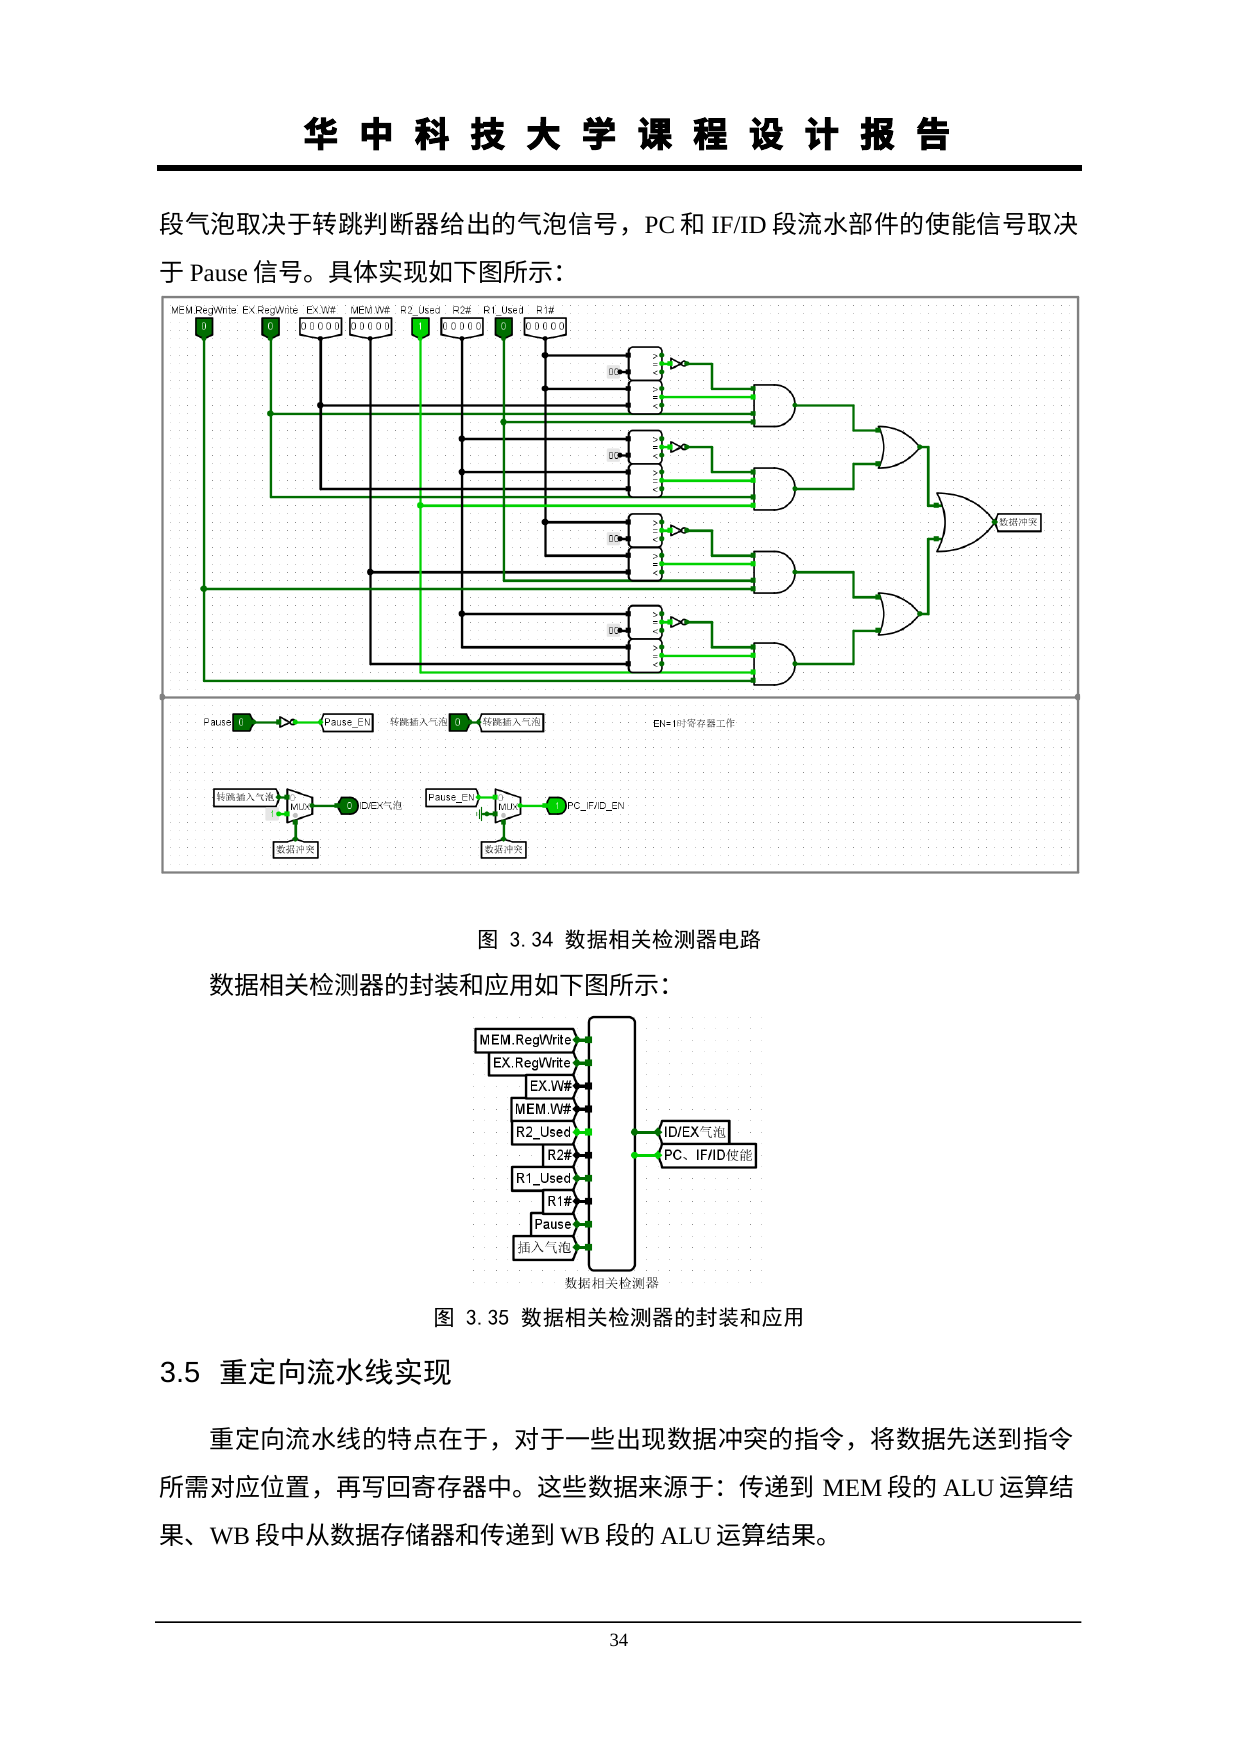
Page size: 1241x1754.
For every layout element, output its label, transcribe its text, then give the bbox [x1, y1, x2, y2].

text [159, 198, 1078, 294]
text 重定向流水线的特点在于，对于一些出现数据冲突的指令，将数据先送到指令所需对应位置，再写回寄存器中。这些数据来源于：传递到MEM段的ALU运算结果、WB段中从数据存储器和传递到WB段的ALU运算结果。 [159, 1414, 1075, 1557]
text 数据相关检测器的封装和应用如下图所示： [159, 959, 1078, 1007]
subtitle 重定向流水线实现 [159, 1354, 1053, 1389]
picture [472, 1007, 766, 1293]
picture [159, 294, 1081, 876]
